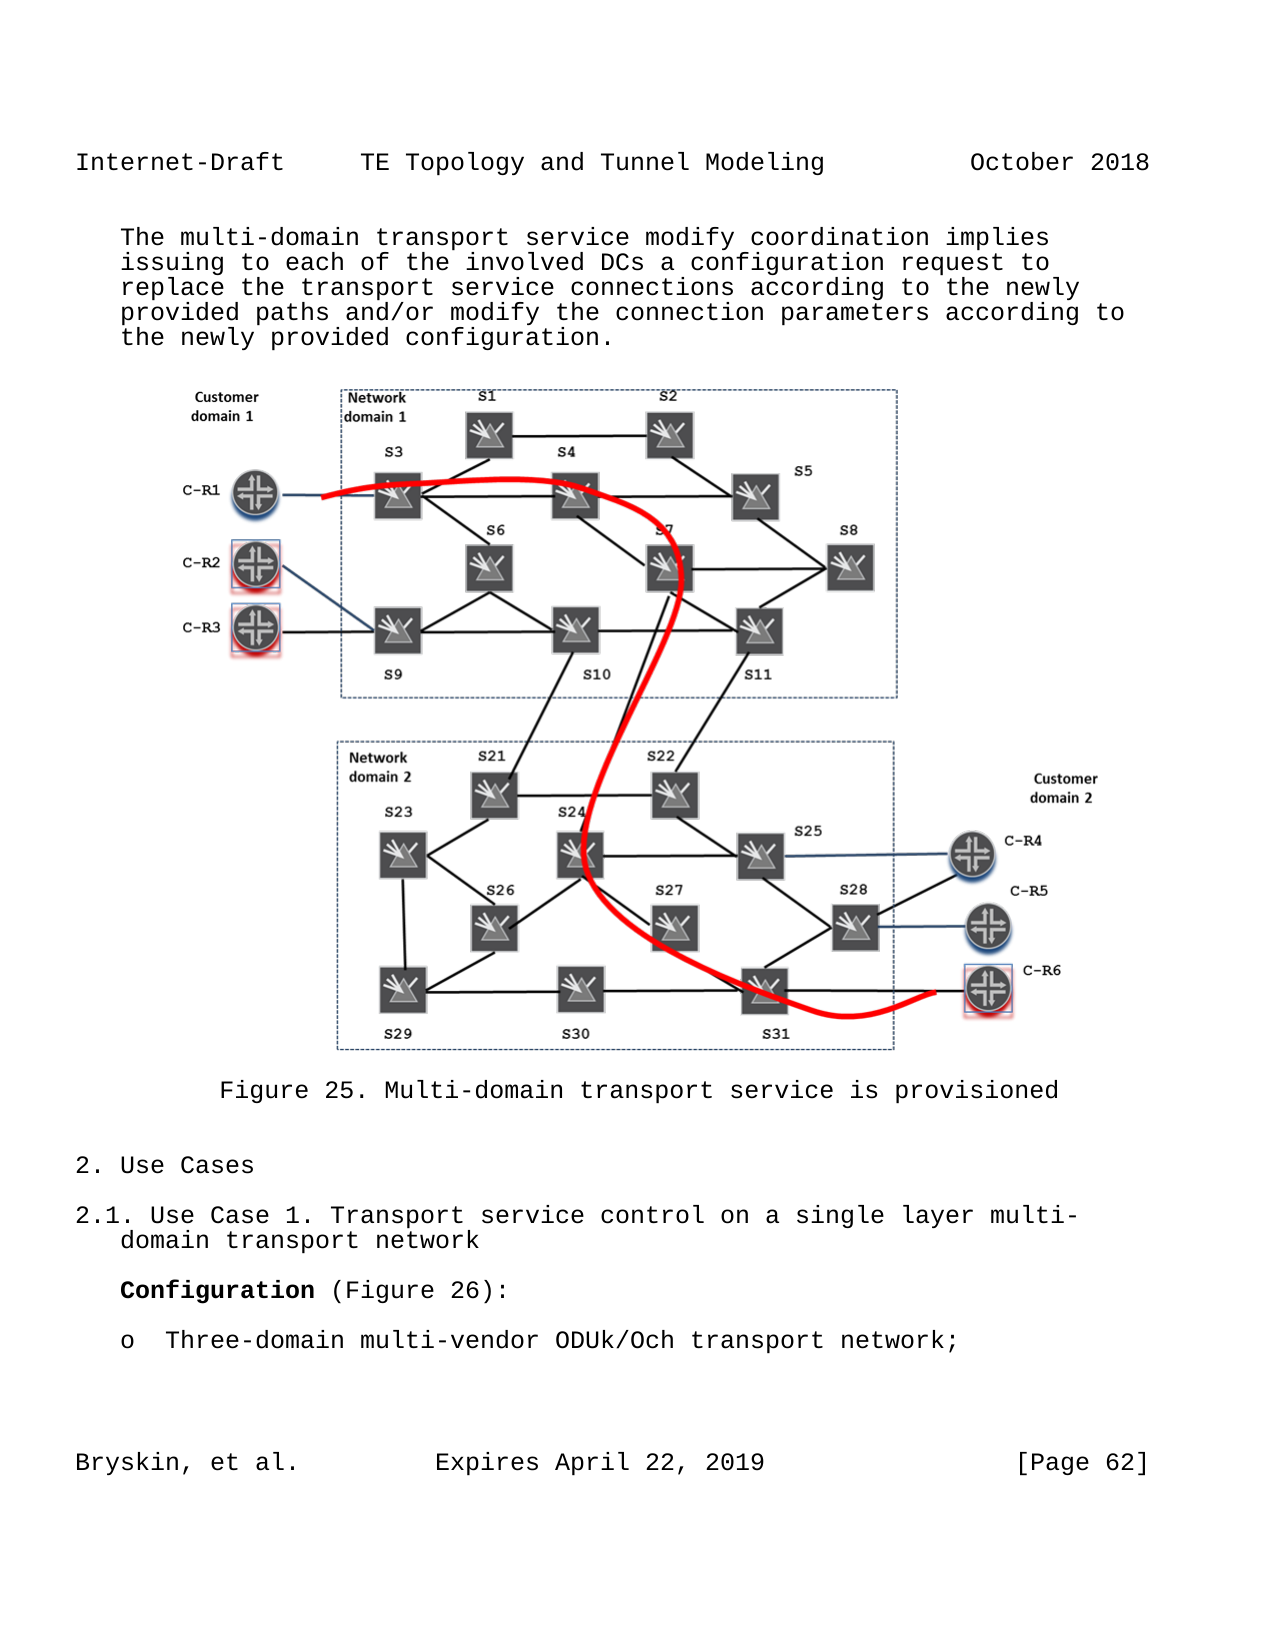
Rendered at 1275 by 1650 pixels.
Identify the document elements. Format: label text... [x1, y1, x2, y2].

text Configuration (Figure 26): [120, 1278, 1158, 1303]
text The multi-domain transport service modify coordination implies issuing to each of the involved DCs a configuration request to replace the transport service connections according to the newly provided paths and/or modify the connection parameters according to the newly provided configuration. [120, 225, 1158, 350]
picture [173, 381, 1149, 1054]
list Three-domain multi-vendor ODUk/Och transport network; [120, 1328, 1158, 1353]
subtitle Use Cases [75, 1153, 1158, 1178]
subtitle Use Case 1. Transport service control on a single layer multi-domain transport network [75, 1203, 1158, 1253]
